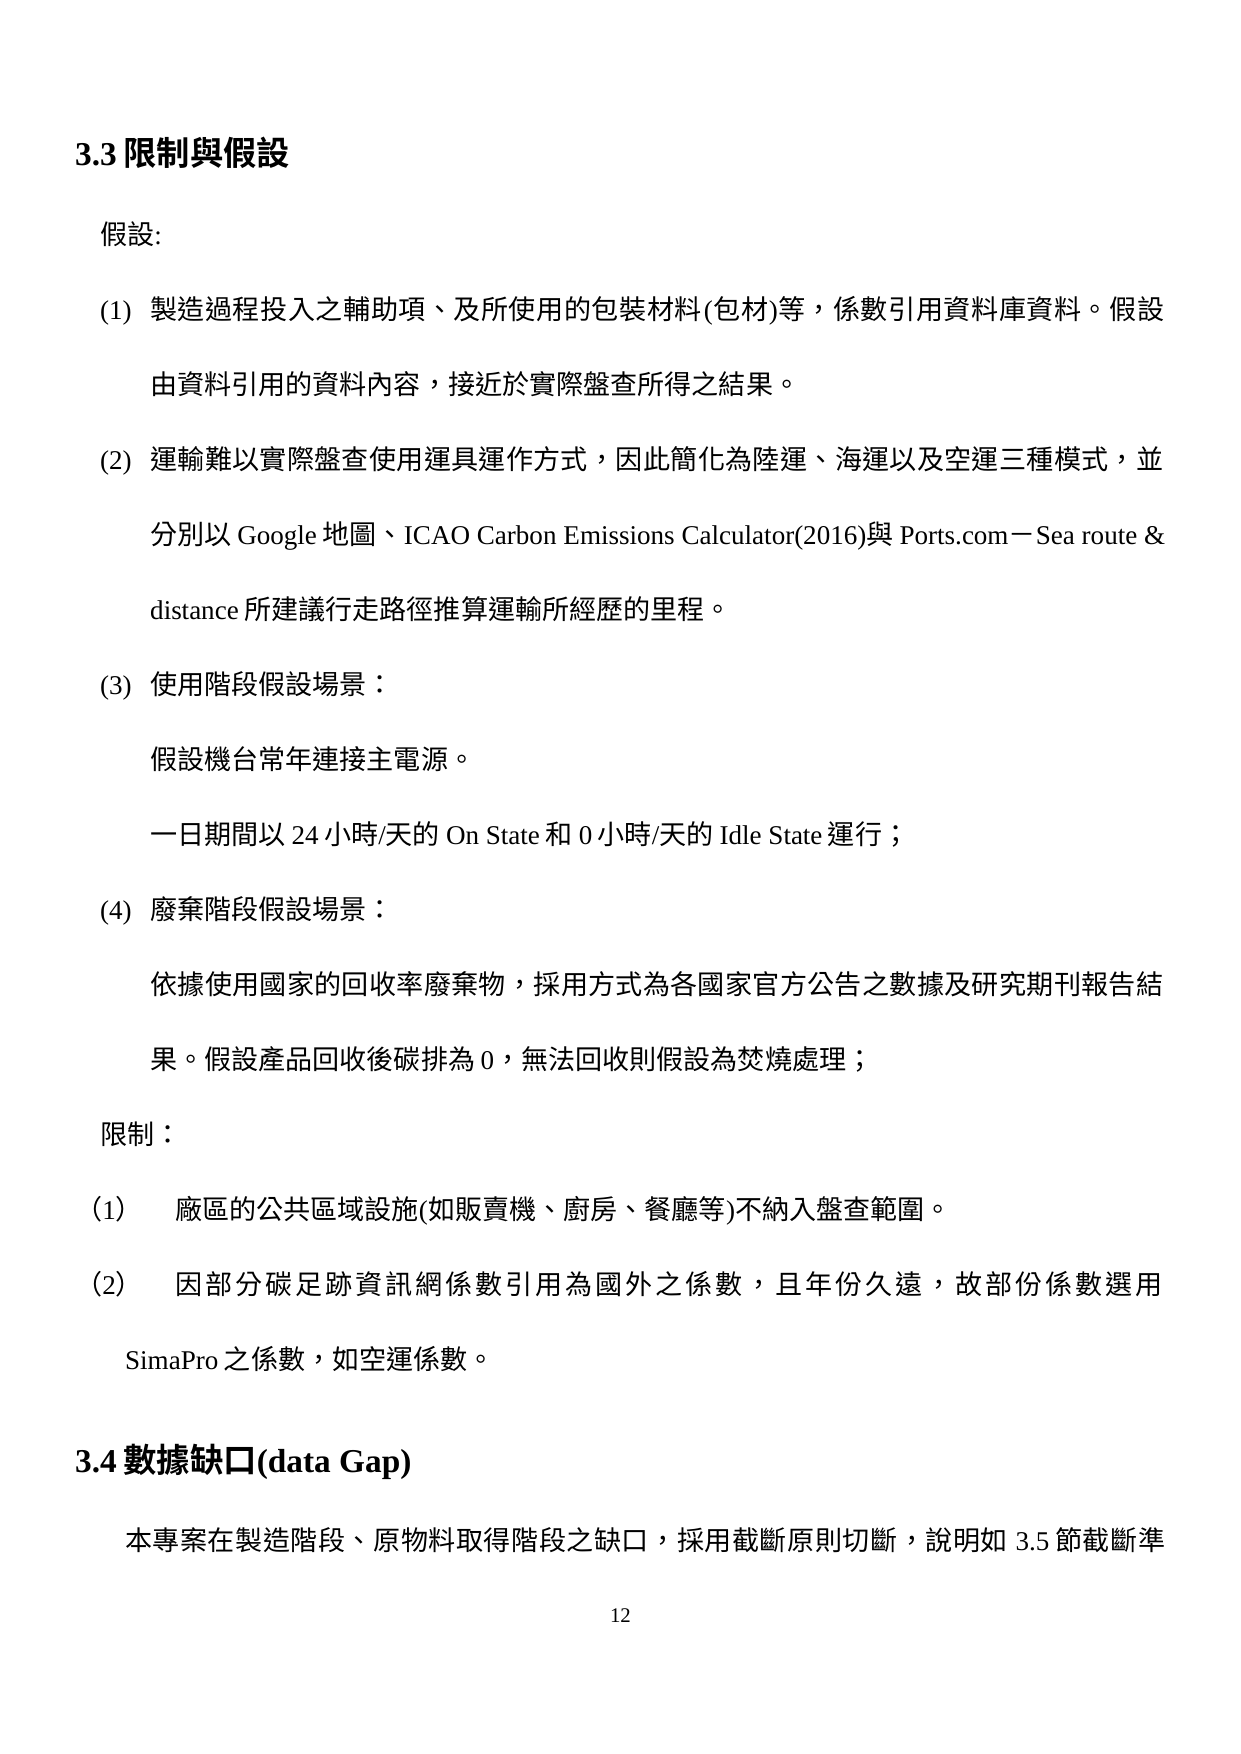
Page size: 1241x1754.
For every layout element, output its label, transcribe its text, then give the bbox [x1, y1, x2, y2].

list 廢棄階段假設場景： [100, 870, 1165, 945]
list 假設機台常年連接主電源。 [150, 720, 1165, 795]
title 3.3限制與假設 [75, 114, 1165, 189]
list 運輸難以實際盤查使用運具運作方式，因此簡化為陸運、海運以及空運三種模式，並分別以Google地圖、ICAO Carbon Emissions Calculator(2016)與Ports.com－Sea route & distance所建議行走路徑推算運輸所經歷的里程。 [100, 420, 1165, 645]
list 使用階段假設場景： [100, 645, 1165, 720]
text 限制： [100, 1095, 1165, 1170]
title 3.4數據缺口(data Gap) [75, 1420, 1165, 1495]
list 一日期間以 24小時/天的 On State和 0小時/天的 Idle State運行； [150, 795, 1165, 870]
list 廠區的公共區域設施(如販賣機、廚房、餐廳等)不納入盤查範圍。 [75, 1170, 1165, 1245]
list 因部分碳足跡資訊網係數引用為國外之係數，且年份久遠，故部份係數選用SimaPro之係數，如空運係數。 [75, 1245, 1165, 1395]
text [75, 1501, 1165, 1576]
list 製造過程投入之輔助項、及所使用的包裝材料(包材)等，係數引用資料庫資料。假設由資料引用的資料內容，接近於實際盤查所得之結果。 [100, 270, 1165, 420]
text 假設: [100, 195, 1165, 270]
list 依據使用國家的回收率廢棄物，採用方式為各國家官方公告之數據及研究期刊報告結果。假設產品回收後碳排為0，無法回收則假設為焚燒處理； [150, 945, 1165, 1095]
